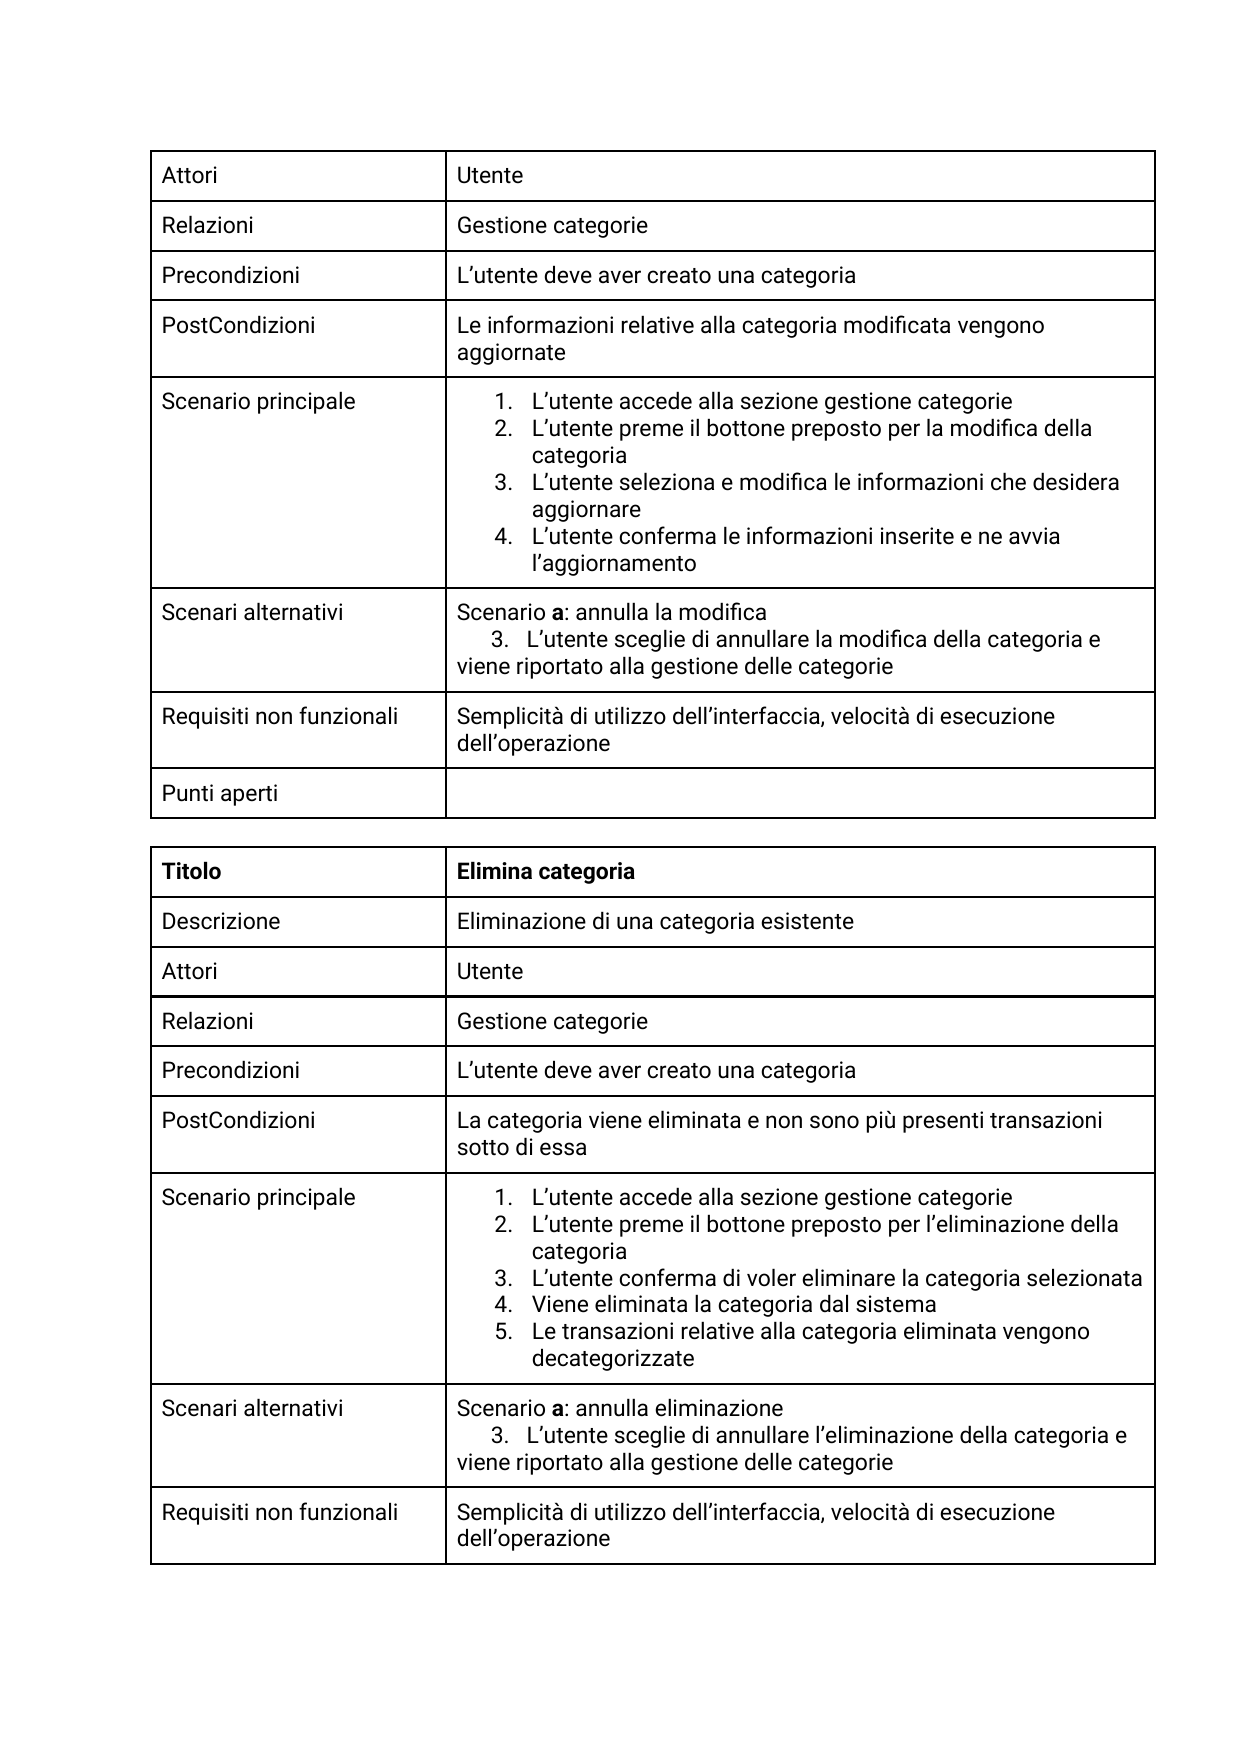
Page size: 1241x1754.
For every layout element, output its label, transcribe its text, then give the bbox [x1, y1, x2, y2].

table_header Elimina categoria [447, 848, 1154, 896]
table_cell Gestione categorie [447, 202, 1154, 249]
table_cell Scenario principale [152, 1174, 445, 1383]
table_cell L’utente accede alla sezione gestione categorie L’utente preme il bottone preposto per l’eliminazione della categoria L’utente conferma di voler eliminare la categoria selezionata Viene eliminata la categoria dal sistema Le transazioni relative alla categoria eliminata vengono decategorizzate [447, 1174, 1154, 1383]
table_cell L’utente deve aver creato una categoria [447, 1047, 1154, 1095]
table_cell Le informazioni relative alla categoria modificata vengono aggiornate [447, 301, 1154, 376]
table_cell Semplicità di utilizzo dell’interfaccia, velocità di esecuzione dell’operazione [447, 1488, 1154, 1563]
table_cell Gestione categorie [447, 998, 1154, 1045]
table_cell La categoria viene eliminata e non sono più presenti transazioni sotto di essa [447, 1097, 1154, 1172]
table_cell Requisiti non funzionali [152, 693, 445, 767]
table_cell Utente [447, 152, 1154, 200]
table_cell Utente [447, 948, 1154, 995]
table_cell Relazioni [152, 202, 445, 249]
table_header Titolo [152, 848, 445, 896]
table_cell Scenari alternativi [152, 589, 445, 691]
table_cell Relazioni [152, 998, 445, 1045]
table_cell Precondizioni [152, 1047, 445, 1095]
table_cell L’utente accede alla sezione gestione categorie L’utente preme il bottone preposto per la modifica della categoria L’utente seleziona e modifica le informazioni che desidera aggiornare L’utente conferma le informazioni inserite e ne avvia l’aggiornamento [447, 378, 1154, 587]
table_cell L’utente deve aver creato una categoria [447, 252, 1154, 299]
table_cell Eliminazione di una categoria esistente [447, 898, 1154, 946]
table_cell Scenario a: annulla la modifica 3. L’utente sceglie di annullare la modifica della categoria e viene riportato alla gestione delle categorie [447, 589, 1154, 691]
table_cell Scenario principale [152, 378, 445, 587]
table_cell Scenario a: annulla eliminazione 3. L’utente sceglie di annullare l’eliminazione della categoria e viene riportato alla gestione delle categorie [447, 1385, 1154, 1486]
table_cell PostCondizioni [152, 301, 445, 376]
table_cell Punti aperti [152, 769, 445, 817]
table_cell Precondizioni [152, 252, 445, 299]
table_cell PostCondizioni [152, 1097, 445, 1172]
table_cell [447, 769, 1154, 817]
table_cell Semplicità di utilizzo dell’interfaccia, velocità di esecuzione dell’operazione [447, 693, 1154, 767]
table_cell Requisiti non funzionali [152, 1488, 445, 1563]
table_cell Attori [152, 948, 445, 995]
table_cell Scenari alternativi [152, 1385, 445, 1486]
table_cell Descrizione [152, 898, 445, 946]
table_cell Attori [152, 152, 445, 200]
